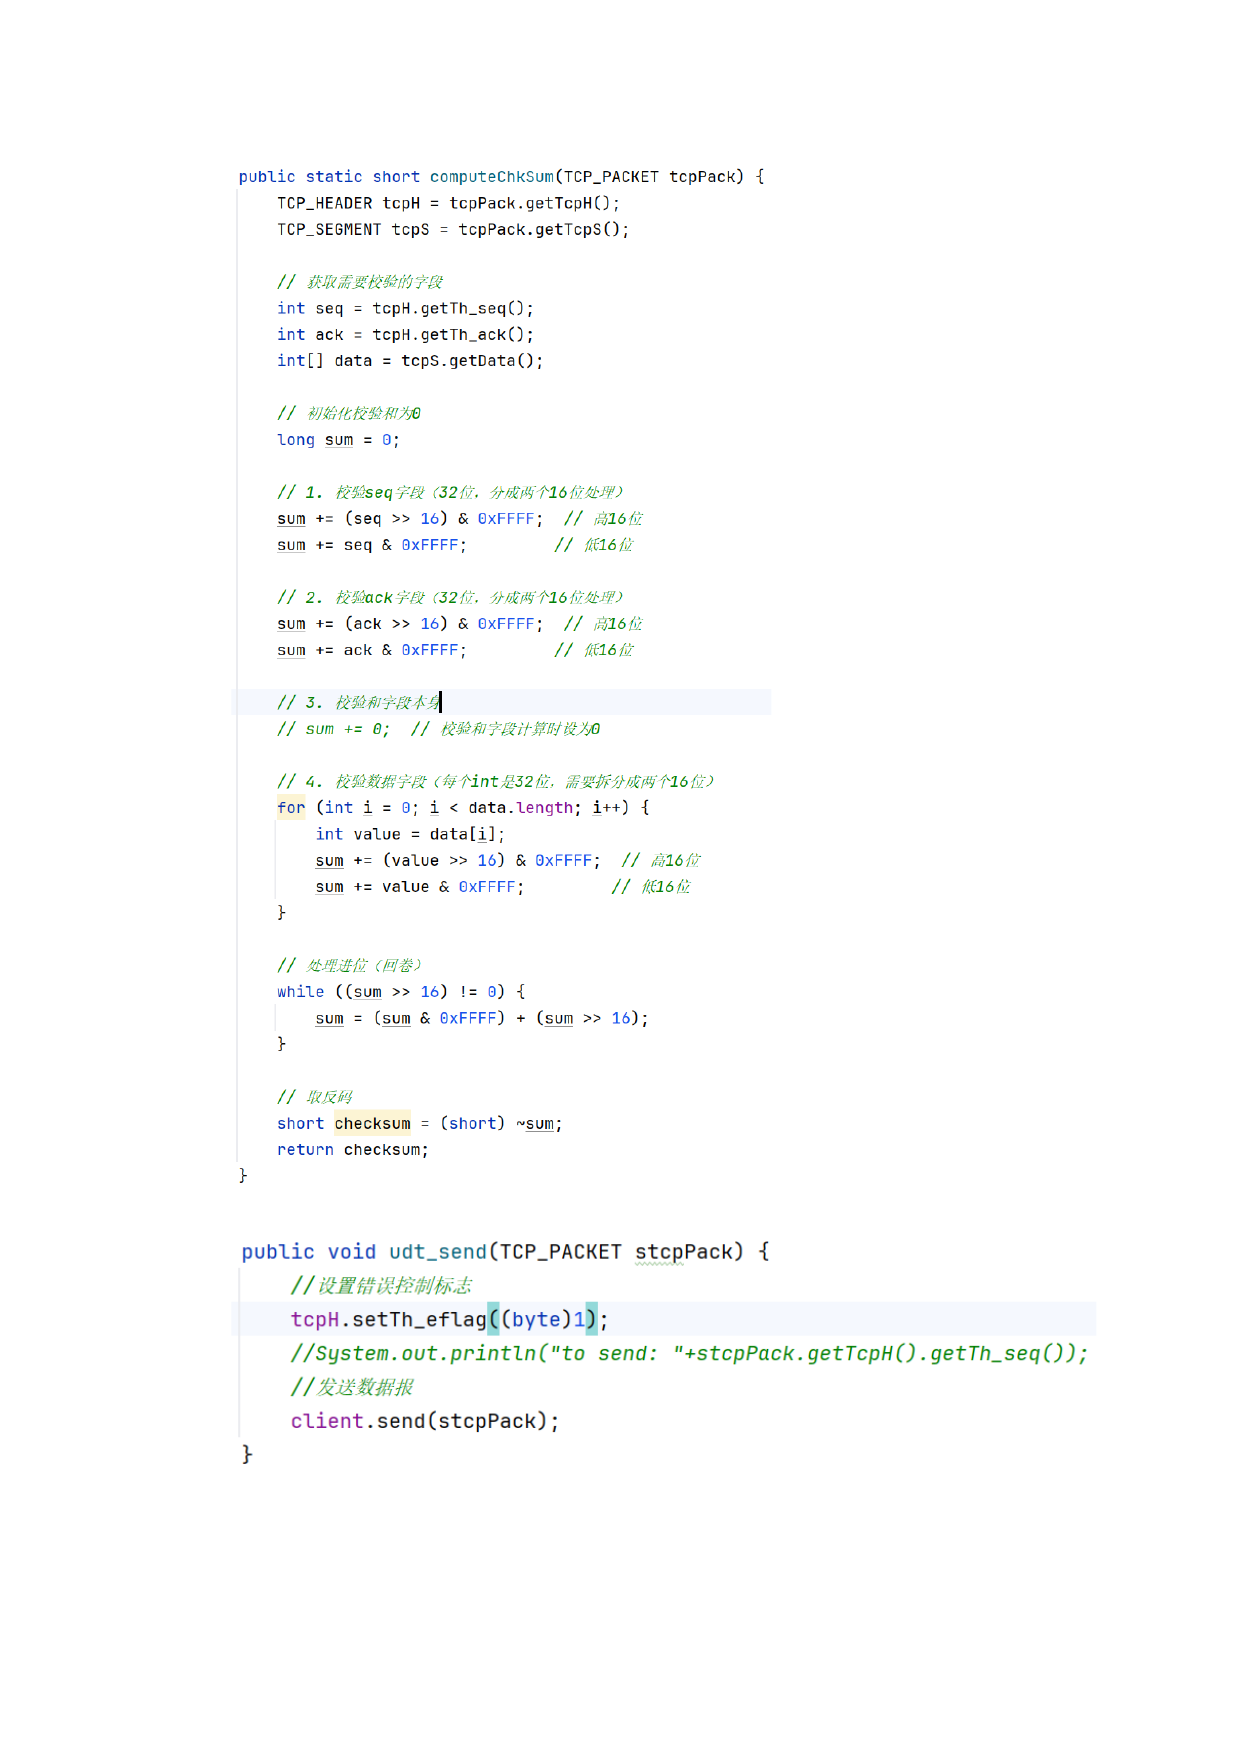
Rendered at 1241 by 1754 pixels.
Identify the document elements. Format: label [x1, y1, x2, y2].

picture [231, 1234, 1097, 1467]
picture [231, 162, 772, 1188]
